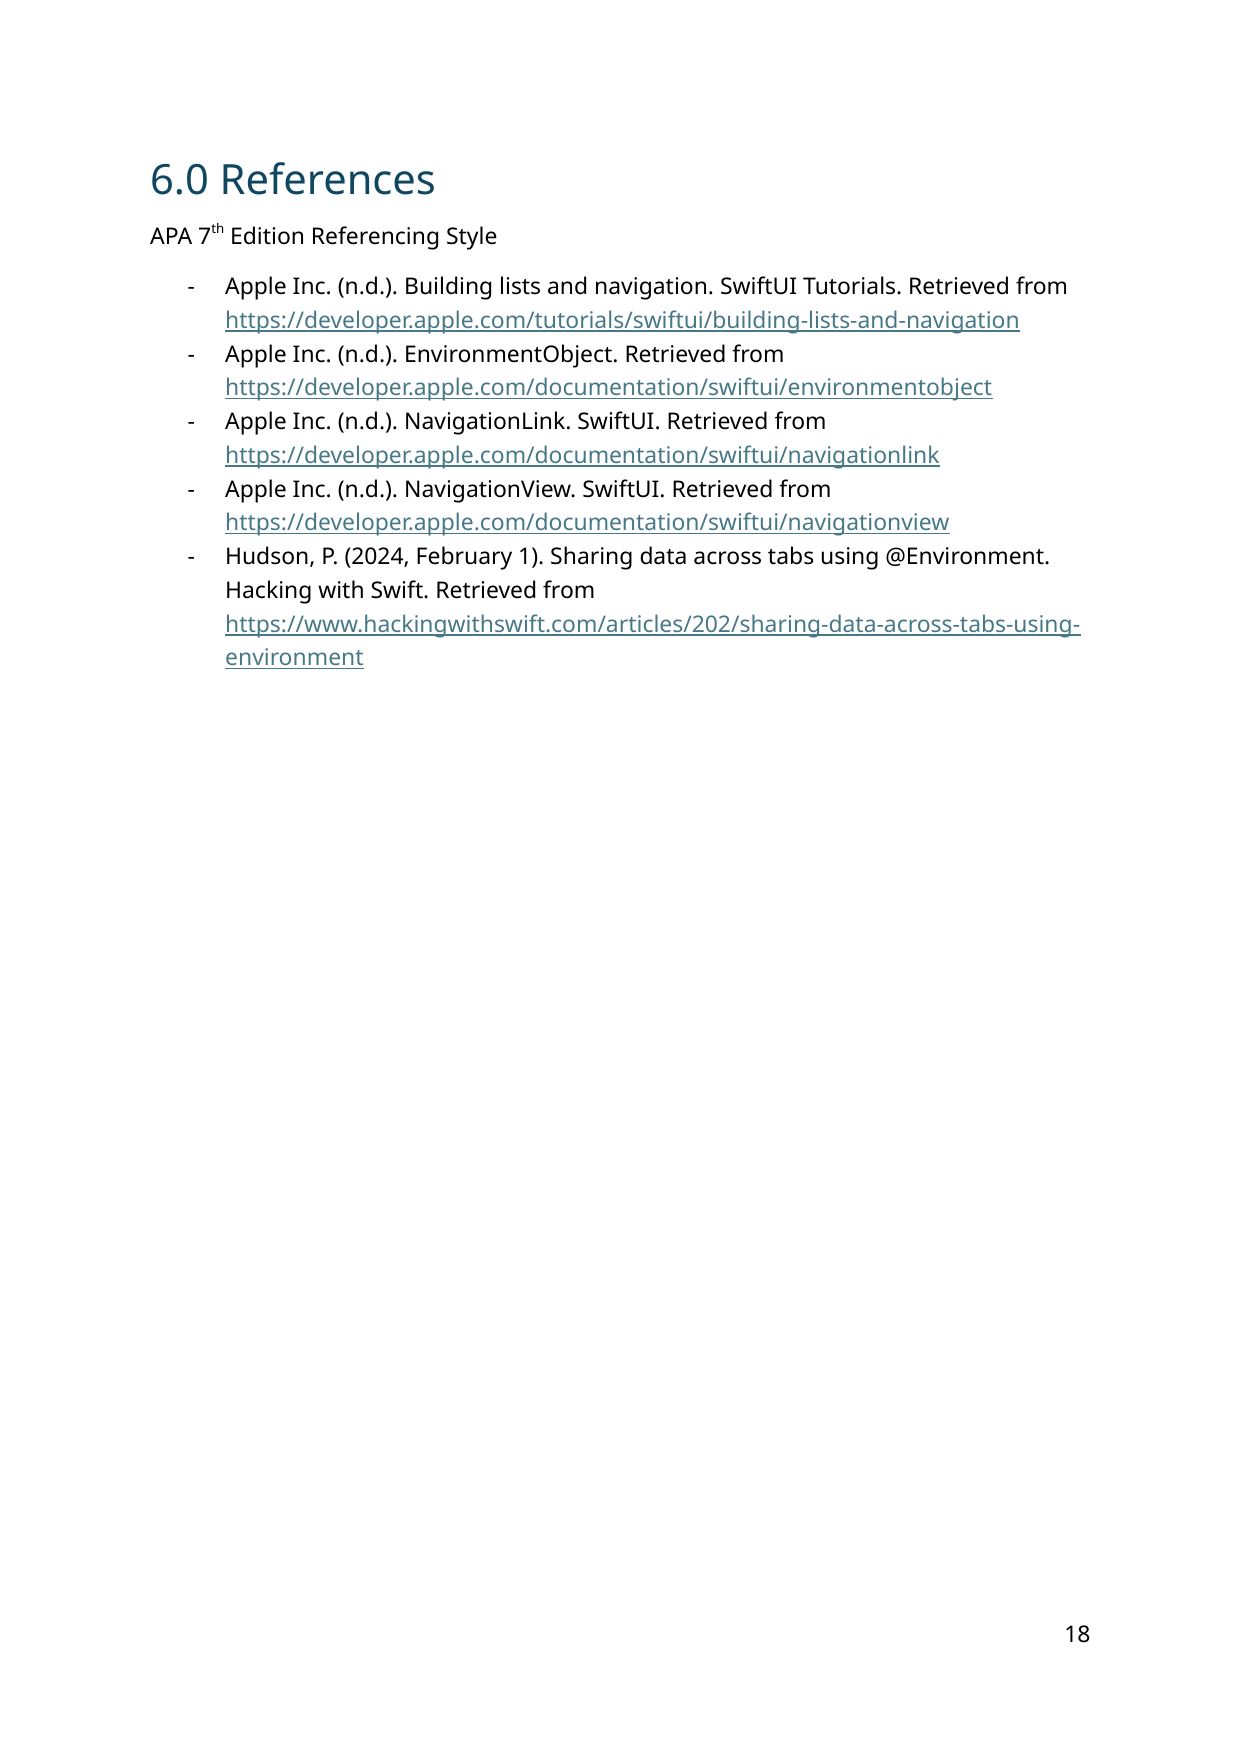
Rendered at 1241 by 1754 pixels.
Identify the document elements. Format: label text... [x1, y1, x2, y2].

list Apple Inc. (n.d.). NavigationLink. SwiftUI. Retrieved from https://developer.apple.com/documentation/swiftui/navigationlink [187, 405, 1090, 470]
subtitle 6.0 References [150, 150, 1090, 207]
list Hudson, P. (2024, February 1). Sharing data across tabs using @Environment. Hacking with Swift. Retrieved from https://www.hackingwithswift.com/articles/202/sharing-data-across-tabs-using-environment [187, 540, 1090, 672]
text APA 7th Edition Referencing Style [150, 219, 1090, 251]
list Apple Inc. (n.d.). Building lists and navigation. SwiftUI Tutorials. Retrieved from https://developer.apple.com/tutorials/swiftui/building-lists-and-navigation [187, 270, 1090, 335]
list Apple Inc. (n.d.). EnvironmentObject. Retrieved from https://developer.apple.com/documentation/swiftui/environmentobject [187, 337, 1090, 402]
list Apple Inc. (n.d.). NavigationView. SwiftUI. Retrieved from https://developer.apple.com/documentation/swiftui/navigationview [187, 472, 1090, 537]
